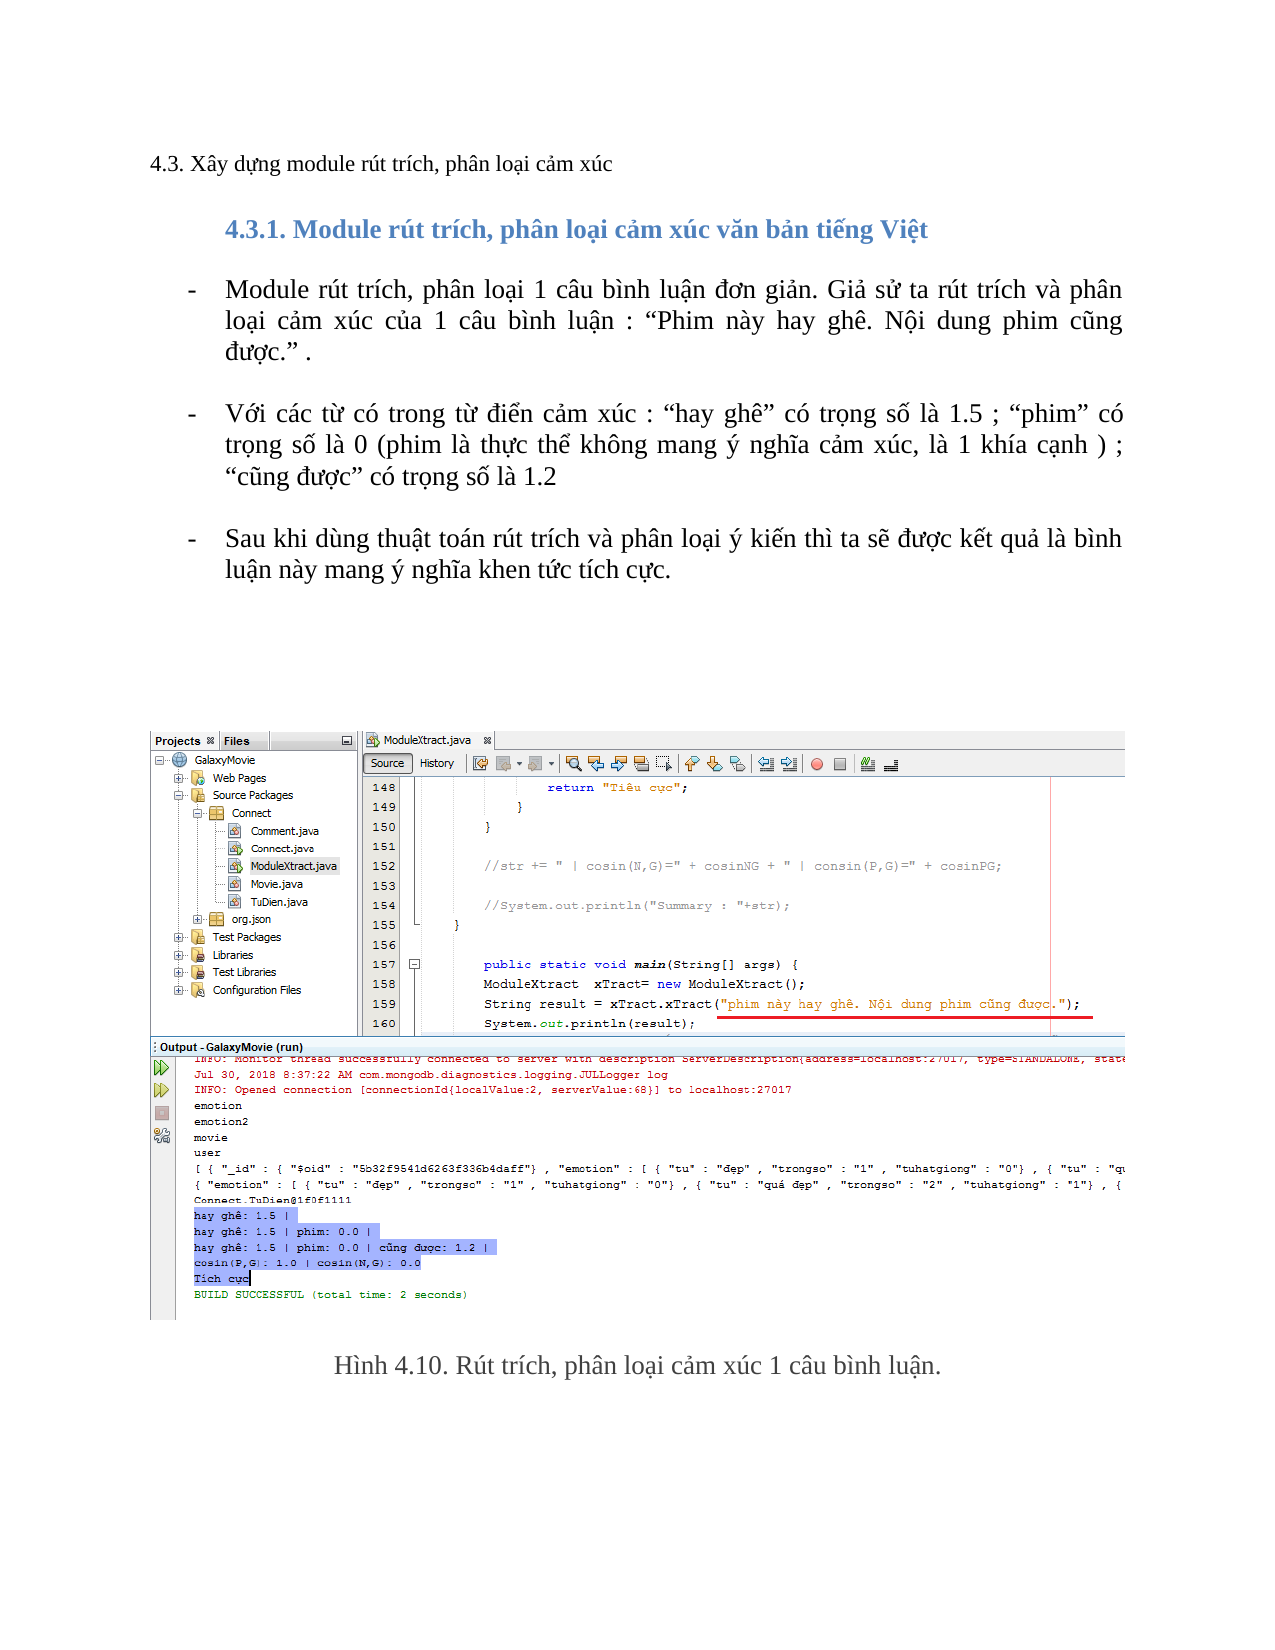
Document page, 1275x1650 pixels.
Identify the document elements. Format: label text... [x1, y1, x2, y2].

subtitle 4.3.1. Module rút trích, phân loại cảm xúc văn bản tiếng Việt [225, 213, 1125, 245]
picture [150, 731, 1125, 1320]
list Sau khi dùng thuật toán rút trích và phân loại ý kiến thì ta sẽ được kết quả là bình luận này mang ý nghĩa khen tức tích cực. [187, 522, 1125, 584]
list Với các từ có trong từ điển cảm xúc : “hay ghê” có trọng số là 1.5 ; “phim” có trọng số là 0 (phim là thực thể không mang ý nghĩa cảm xúc, là 1 khía cạnh ) ; “cũng được” có trọng số là 1.2 [187, 397, 1125, 491]
list Module rút trích, phân loại 1 câu bình luận đơn giản. Giả sử ta rút trích và phân loại cảm xúc của 1 câu bình luận : “Phim này hay ghê. Nội dung phim cũng được.” . [187, 273, 1125, 366]
subtitle 4.3. Xây dựng module rút trích, phân loại cảm xúc [150, 150, 1125, 176]
